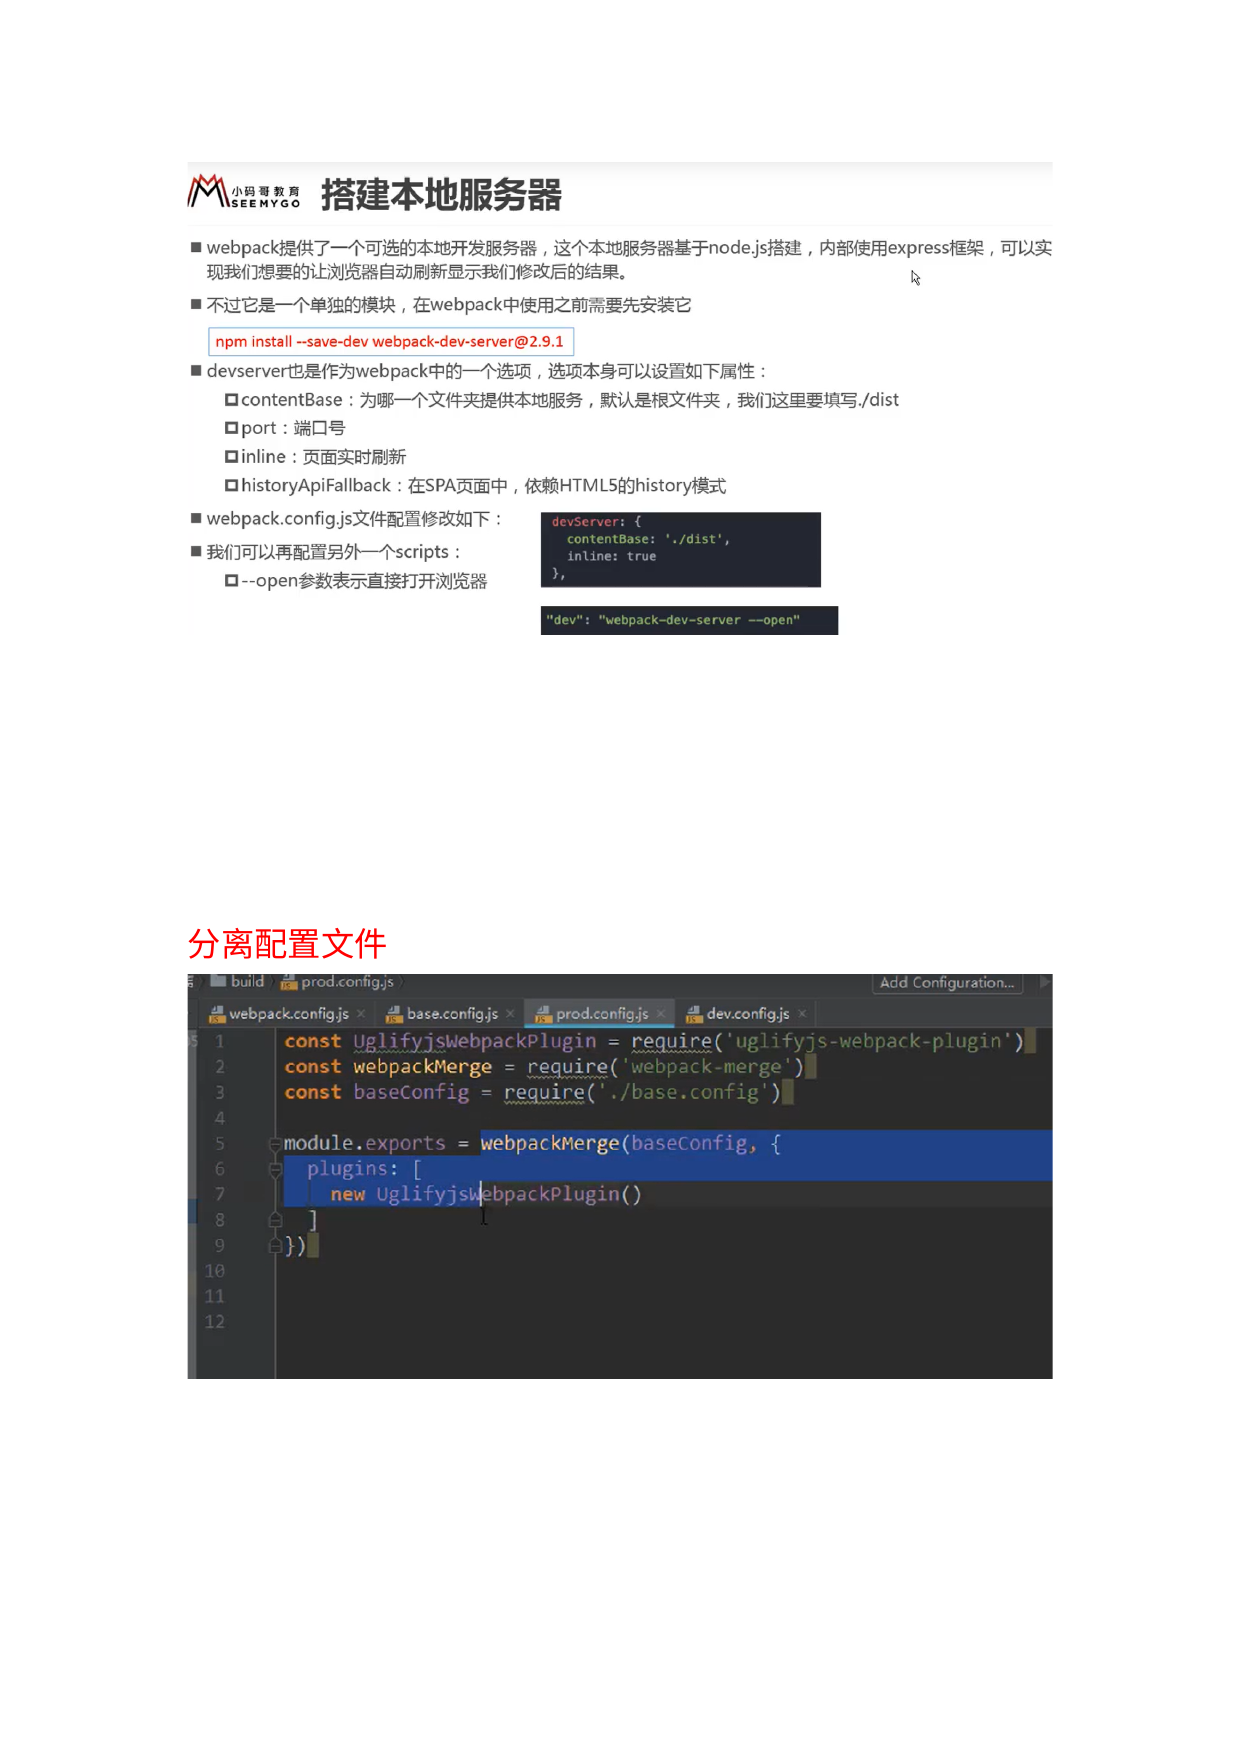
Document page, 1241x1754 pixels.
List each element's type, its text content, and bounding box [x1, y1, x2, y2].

picture [187, 162, 1053, 635]
picture [187, 974, 1053, 1379]
text 分离配置文件 [187, 909, 1053, 974]
